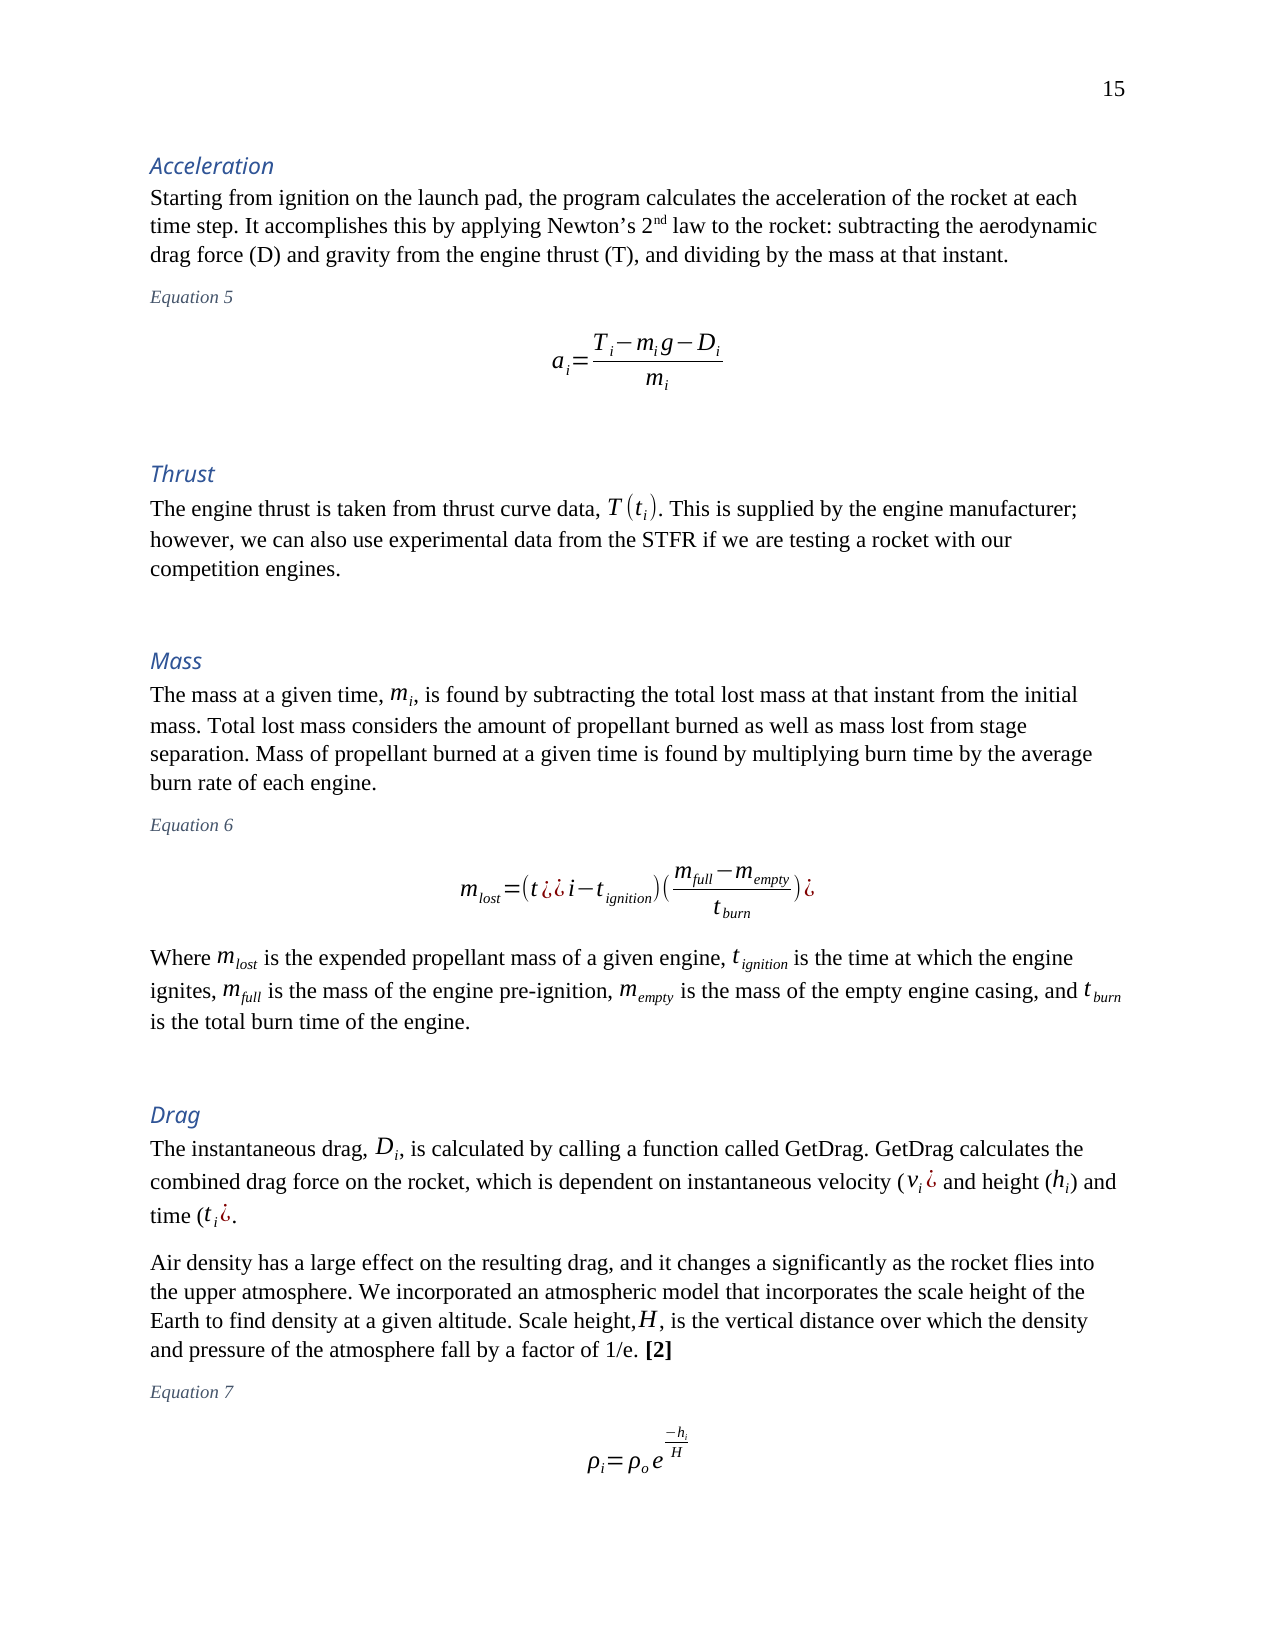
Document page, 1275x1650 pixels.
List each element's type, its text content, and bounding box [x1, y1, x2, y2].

text Equation 5 [150, 286, 1125, 307]
subtitle Acceleration [150, 150, 1125, 181]
text The mass at a given time, , is found by subtracting the total lost mass at that instant from the initial mass. Total lost mass considers the amount of propellant burned as well as mass lost from stage separation. Mass of propellant burned at a given time is found by multiplying burn time by the average burn rate of each engine. [150, 678, 1125, 795]
text The engine thrust is taken from thrust curve data, . This is supplied by the engine manufacturer; however, we can also use experimental data from the STFR if we are testing a rocket with our competition engines. [150, 492, 1125, 581]
text Where is the expended propellant mass of a given engine, is the time at which the engine ignites, is the mass of the engine pre-ignition, is the mass of the empty engine casing, and is the total burn time of the engine. [150, 941, 1125, 1035]
subtitle Thrust [150, 458, 1125, 489]
subtitle Drag [150, 1098, 1125, 1130]
text Equation 7 [150, 1381, 1125, 1402]
text Air density has a large effect on the resulting drag, and it changes a significantly as the rocket flies into the upper atmosphere. We incorporated an atmospheric model that incorporates the scale height of the Earth to find density at a given altitude. Scale height,, is the vertical distance over which the density and pressure of the atmosphere fall by a factor of 1/e. [2] [150, 1249, 1125, 1362]
subtitle Mass [150, 645, 1125, 676]
text Starting from ignition on the launch pad, the program calculates the acceleration of the rocket at each time step. It accomplishes this by applying Newton’s 2nd law to the rocket: subtracting the aerodynamic drag force (D) and gravity from the engine thrust (T), and dividing by the mass at that instant. [150, 184, 1125, 267]
text The instantaneous drag, , is calculated by calling a function called GetDrag. GetDrag calculates the combined drag force on the rocket, which is dependent on instantaneous velocity ( and height () and time (. [150, 1132, 1125, 1231]
text Equation 6 [150, 814, 1125, 836]
